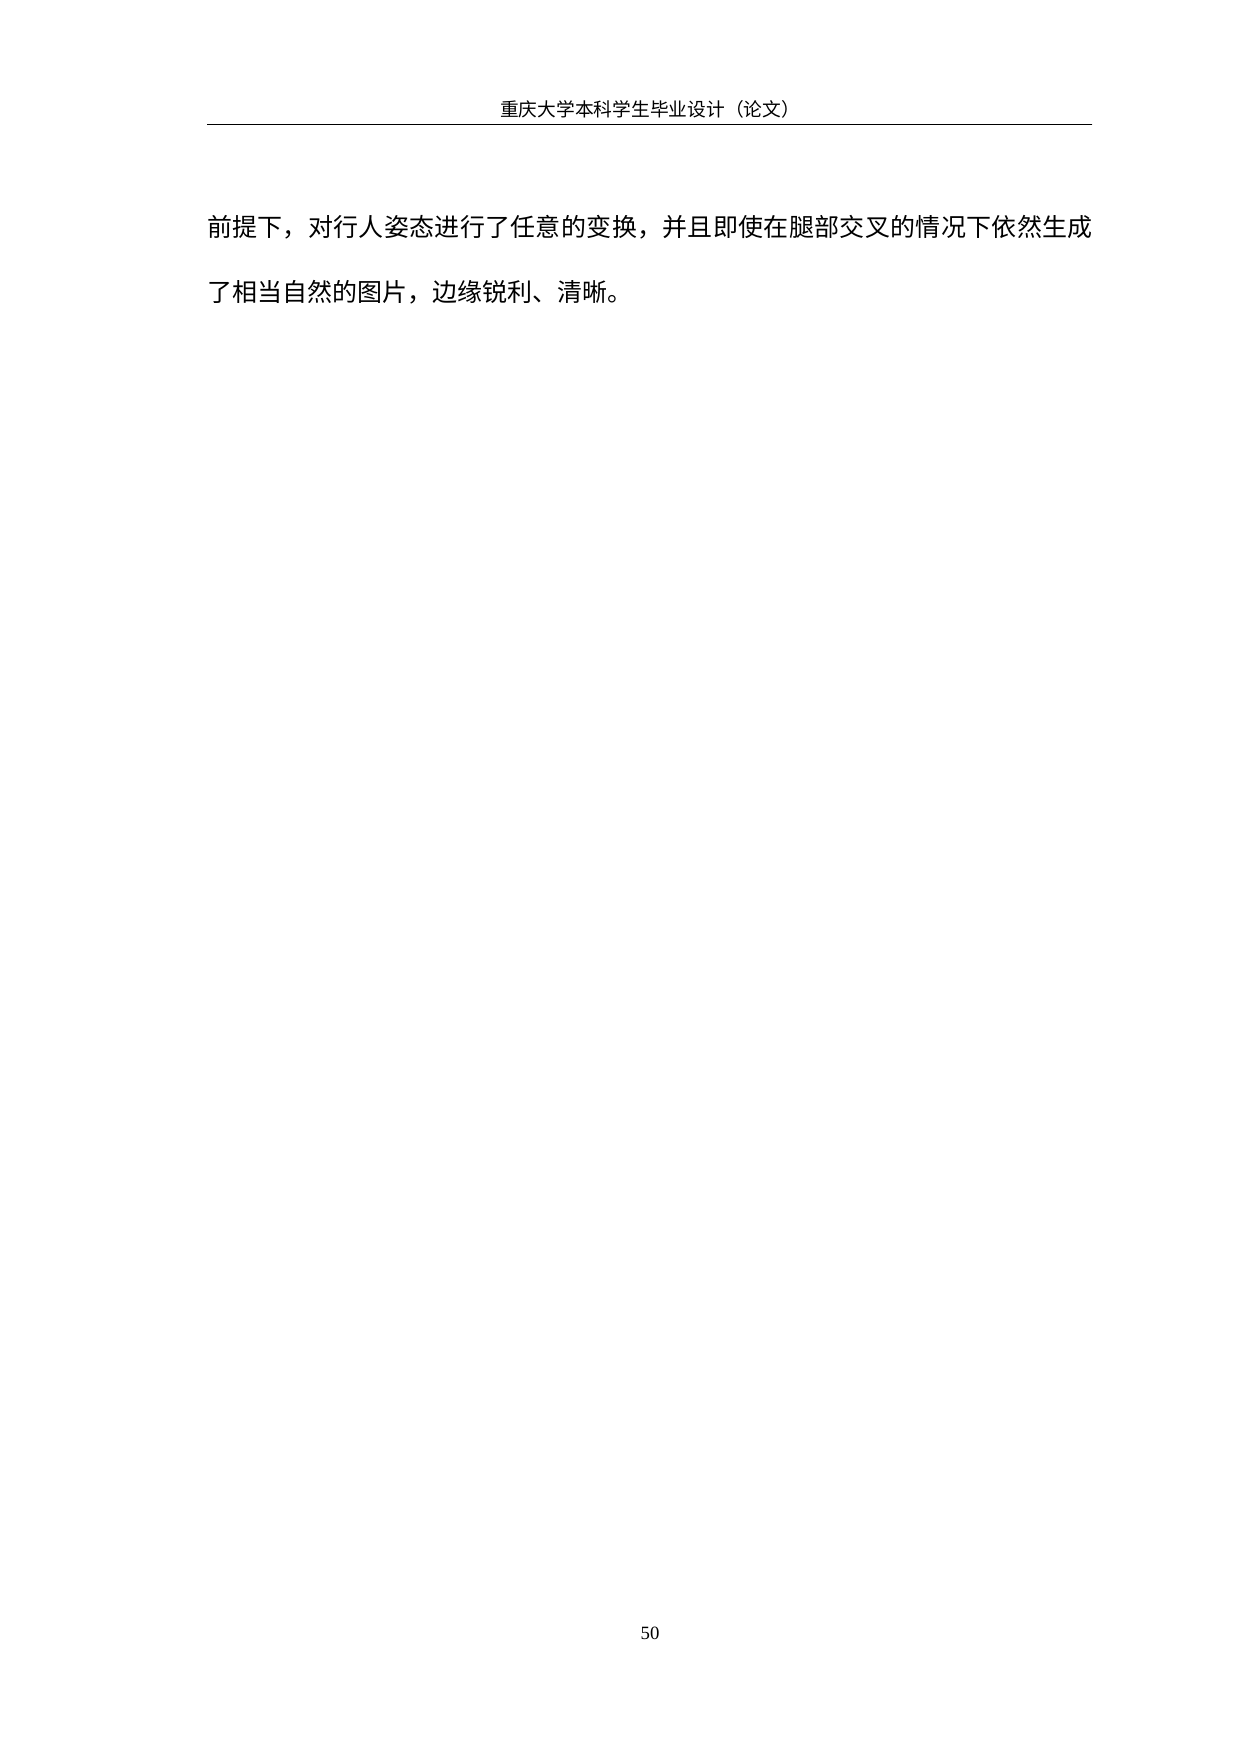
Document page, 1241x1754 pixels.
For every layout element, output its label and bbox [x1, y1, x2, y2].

text [207, 193, 1092, 323]
